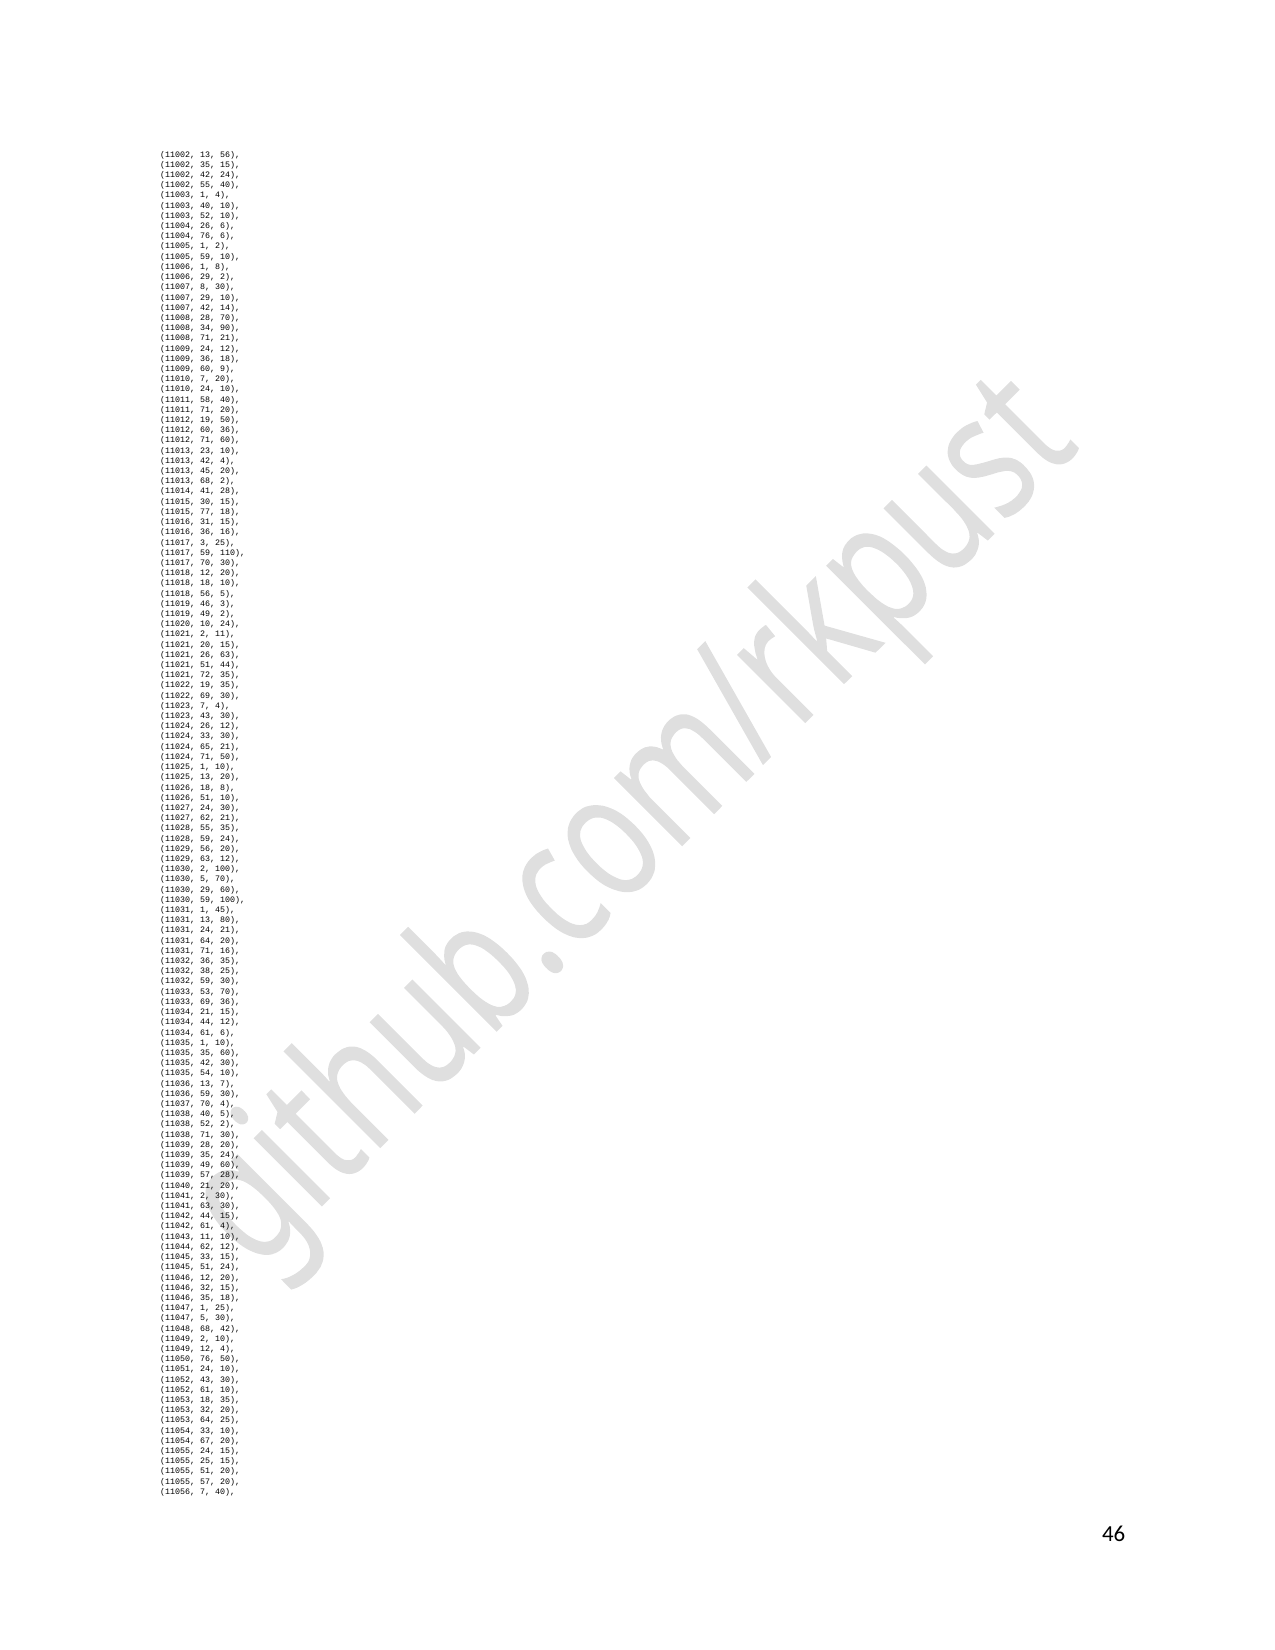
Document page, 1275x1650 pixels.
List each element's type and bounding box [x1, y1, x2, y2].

text [150, 150, 1125, 1497]
